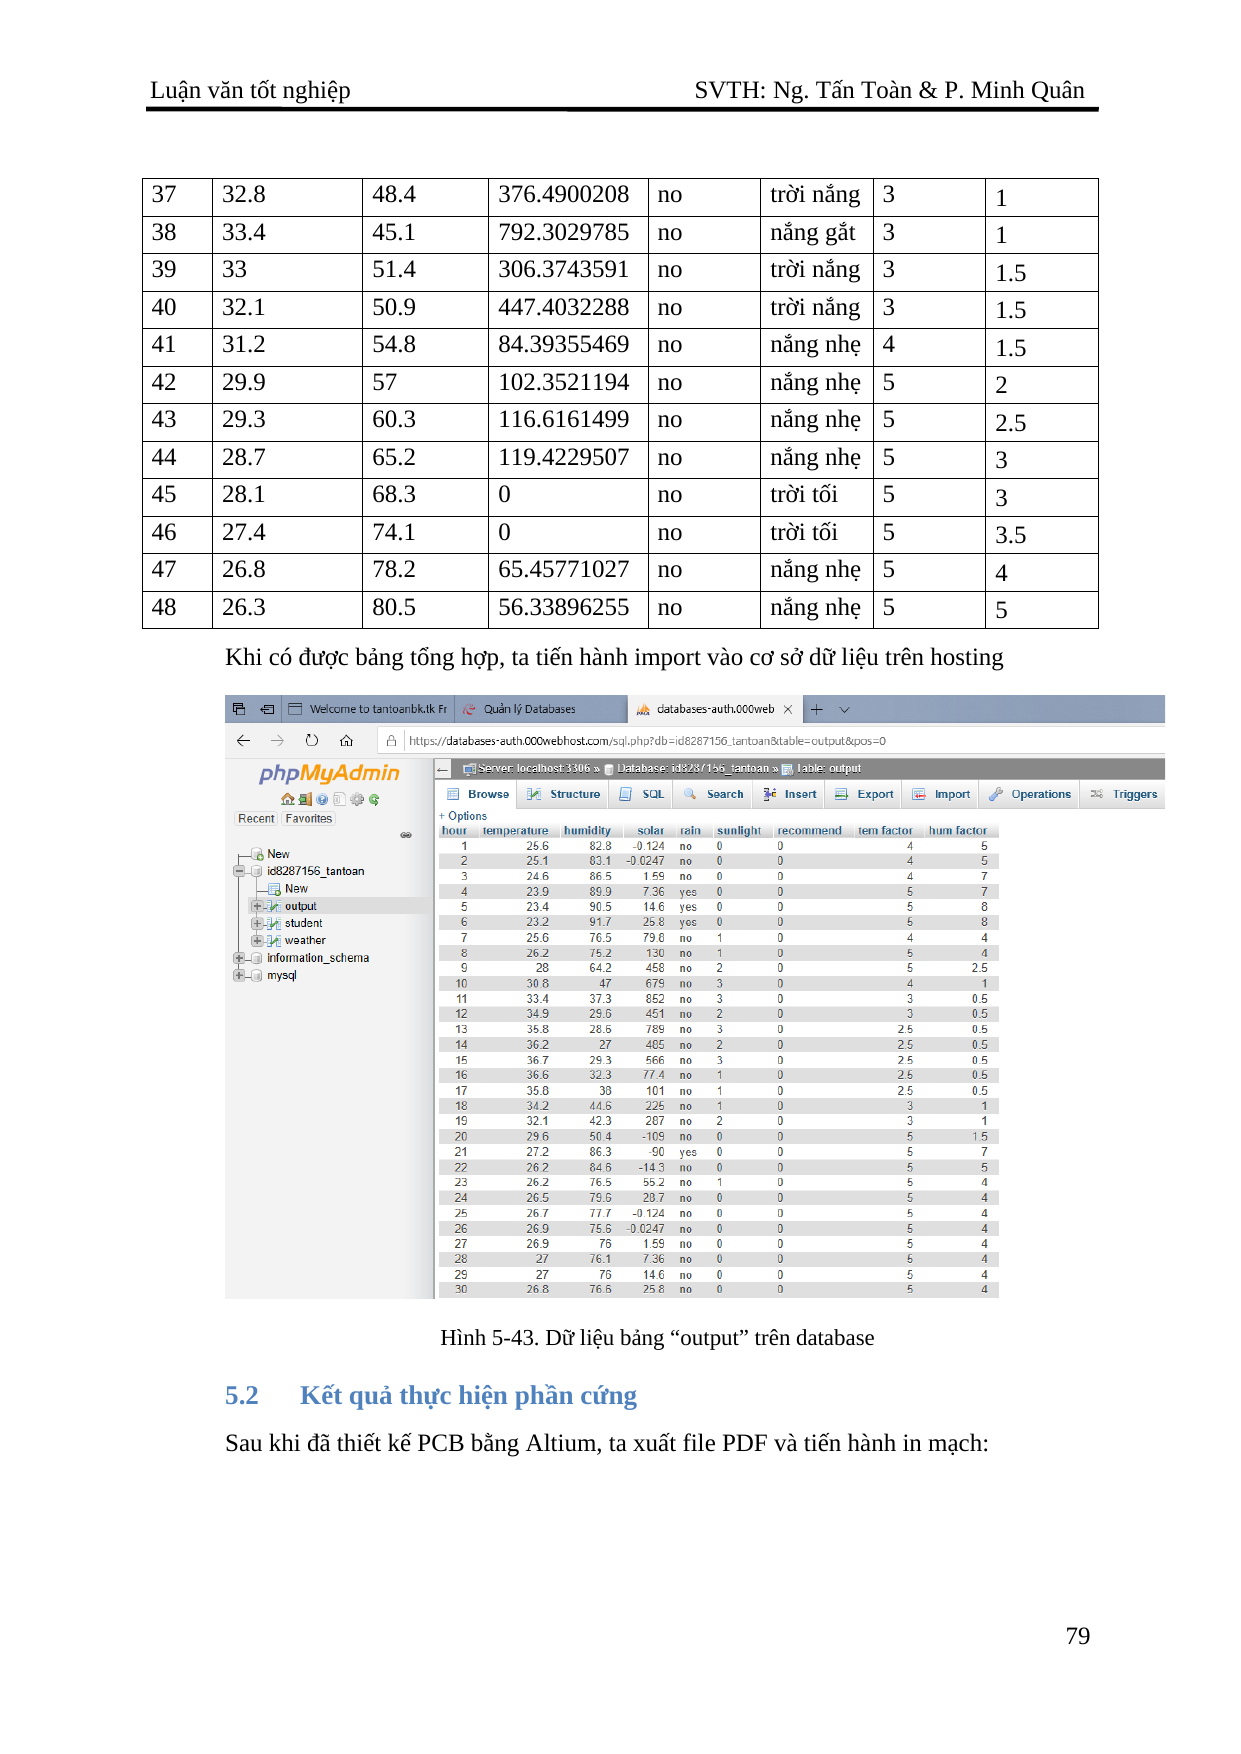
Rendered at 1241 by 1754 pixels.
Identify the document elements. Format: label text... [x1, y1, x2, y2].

table_cell 40 [143, 292, 212, 328]
table_cell 26.8 [213, 554, 362, 591]
table_cell 5 [874, 592, 985, 628]
table_cell no [649, 554, 760, 591]
table_cell nắng nhẹ [761, 404, 873, 441]
table_cell 65.2 [363, 442, 488, 478]
table_cell 3 [986, 479, 1098, 516]
table_cell trời tối [761, 479, 873, 516]
table_cell 29.3 [213, 404, 362, 441]
table_cell 51.4 [363, 254, 488, 291]
table_cell 42 [143, 367, 212, 403]
table_cell nắng nhẹ [761, 329, 873, 366]
picture [225, 695, 1166, 1299]
table_cell 3.5 [986, 517, 1098, 553]
table_cell 0 [489, 479, 648, 516]
table_cell 1.5 [986, 254, 1098, 291]
table_cell 2.5 [986, 404, 1098, 441]
table_cell no [649, 367, 760, 403]
table_cell 4 [874, 329, 985, 366]
table_cell 65.45771027 [489, 554, 648, 591]
table_cell 5 [874, 404, 985, 441]
table_cell 60.3 [363, 404, 488, 441]
table_cell 31.2 [213, 329, 362, 366]
table_cell 1.5 [986, 329, 1098, 366]
table_cell 306.3743591 [489, 254, 648, 291]
text Sau khi đã thiết kế PCB bằng Altium, ta xuất file PDF và tiến hành in mạch: [150, 1428, 1090, 1456]
table_cell no [649, 292, 760, 328]
table_cell 45.1 [363, 217, 488, 253]
table_cell no [649, 592, 760, 628]
table_cell 3 [874, 217, 985, 253]
table_cell 5 [874, 442, 985, 478]
table_cell 84.39355469 [489, 329, 648, 366]
table_cell 3 [874, 179, 985, 216]
table_cell 38 [143, 217, 212, 253]
table_cell 29.9 [213, 367, 362, 403]
table_cell 32.1 [213, 292, 362, 328]
table_cell 1 [986, 217, 1098, 253]
table_cell no [649, 179, 760, 216]
table_cell 28.7 [213, 442, 362, 478]
table_cell nắng gắt [761, 217, 873, 253]
table_cell 3 [874, 254, 985, 291]
table_cell 119.4229507 [489, 442, 648, 478]
table_cell 792.3029785 [489, 217, 648, 253]
table_cell nắng nhẹ [761, 367, 873, 403]
table_cell no [649, 517, 760, 553]
table_cell trời nắng [761, 179, 873, 216]
table_cell no [649, 442, 760, 478]
table_cell 48.4 [363, 179, 488, 216]
table_cell 27.4 [213, 517, 362, 553]
table_cell 37 [143, 179, 212, 216]
table_cell 80.5 [363, 592, 488, 628]
table_cell trời nắng [761, 254, 873, 291]
table_cell 44 [143, 442, 212, 478]
table_cell 56.33896255 [489, 592, 648, 628]
table_cell 78.2 [363, 554, 488, 591]
table_cell 39 [143, 254, 212, 291]
table_cell 47 [143, 554, 212, 591]
text Khi có được bảng tổng hợp, ta tiến hành import vào cơ sở dữ liệu trên hosting [150, 642, 1090, 670]
table_cell 5 [986, 592, 1098, 628]
table_cell no [649, 479, 760, 516]
table_cell 28.1 [213, 479, 362, 516]
table_cell 3 [874, 292, 985, 328]
table_cell 68.3 [363, 479, 488, 516]
table_cell 41 [143, 329, 212, 366]
table_cell trời tối [761, 517, 873, 553]
table_cell 0 [489, 517, 648, 553]
table_cell 4 [986, 554, 1098, 591]
subtitle Kết quả thực hiện phần cứng [150, 1379, 1090, 1411]
table_cell trời nắng [761, 292, 873, 328]
table_cell 102.3521194 [489, 367, 648, 403]
table_cell no [649, 254, 760, 291]
table_cell 447.4032288 [489, 292, 648, 328]
table_cell 5 [874, 367, 985, 403]
table_cell no [649, 329, 760, 366]
table_cell 5 [874, 517, 985, 553]
table_cell 32.8 [213, 179, 362, 216]
table_cell 48 [143, 592, 212, 628]
table_cell 54.8 [363, 329, 488, 366]
table_cell 57 [363, 367, 488, 403]
table_cell 45 [143, 479, 212, 516]
table_cell 33 [213, 254, 362, 291]
table_cell 376.4900208 [489, 179, 648, 216]
table_cell 116.6161499 [489, 404, 648, 441]
table_cell 5 [874, 479, 985, 516]
table_cell 46 [143, 517, 212, 553]
table_cell 3 [986, 442, 1098, 478]
table_cell nắng nhẹ [761, 554, 873, 591]
table_cell nắng nhẹ [761, 592, 873, 628]
table_cell 43 [143, 404, 212, 441]
table_cell nắng nhẹ [761, 442, 873, 478]
table_cell no [649, 217, 760, 253]
table_cell 5 [874, 554, 985, 591]
table_cell 1 [986, 179, 1098, 216]
table_cell 50.9 [363, 292, 488, 328]
table_cell 1.5 [986, 292, 1098, 328]
table_cell 33.4 [213, 217, 362, 253]
table_cell 74.1 [363, 517, 488, 553]
table_cell 26.3 [213, 592, 362, 628]
table_cell no [649, 404, 760, 441]
table_cell 2 [986, 367, 1098, 403]
